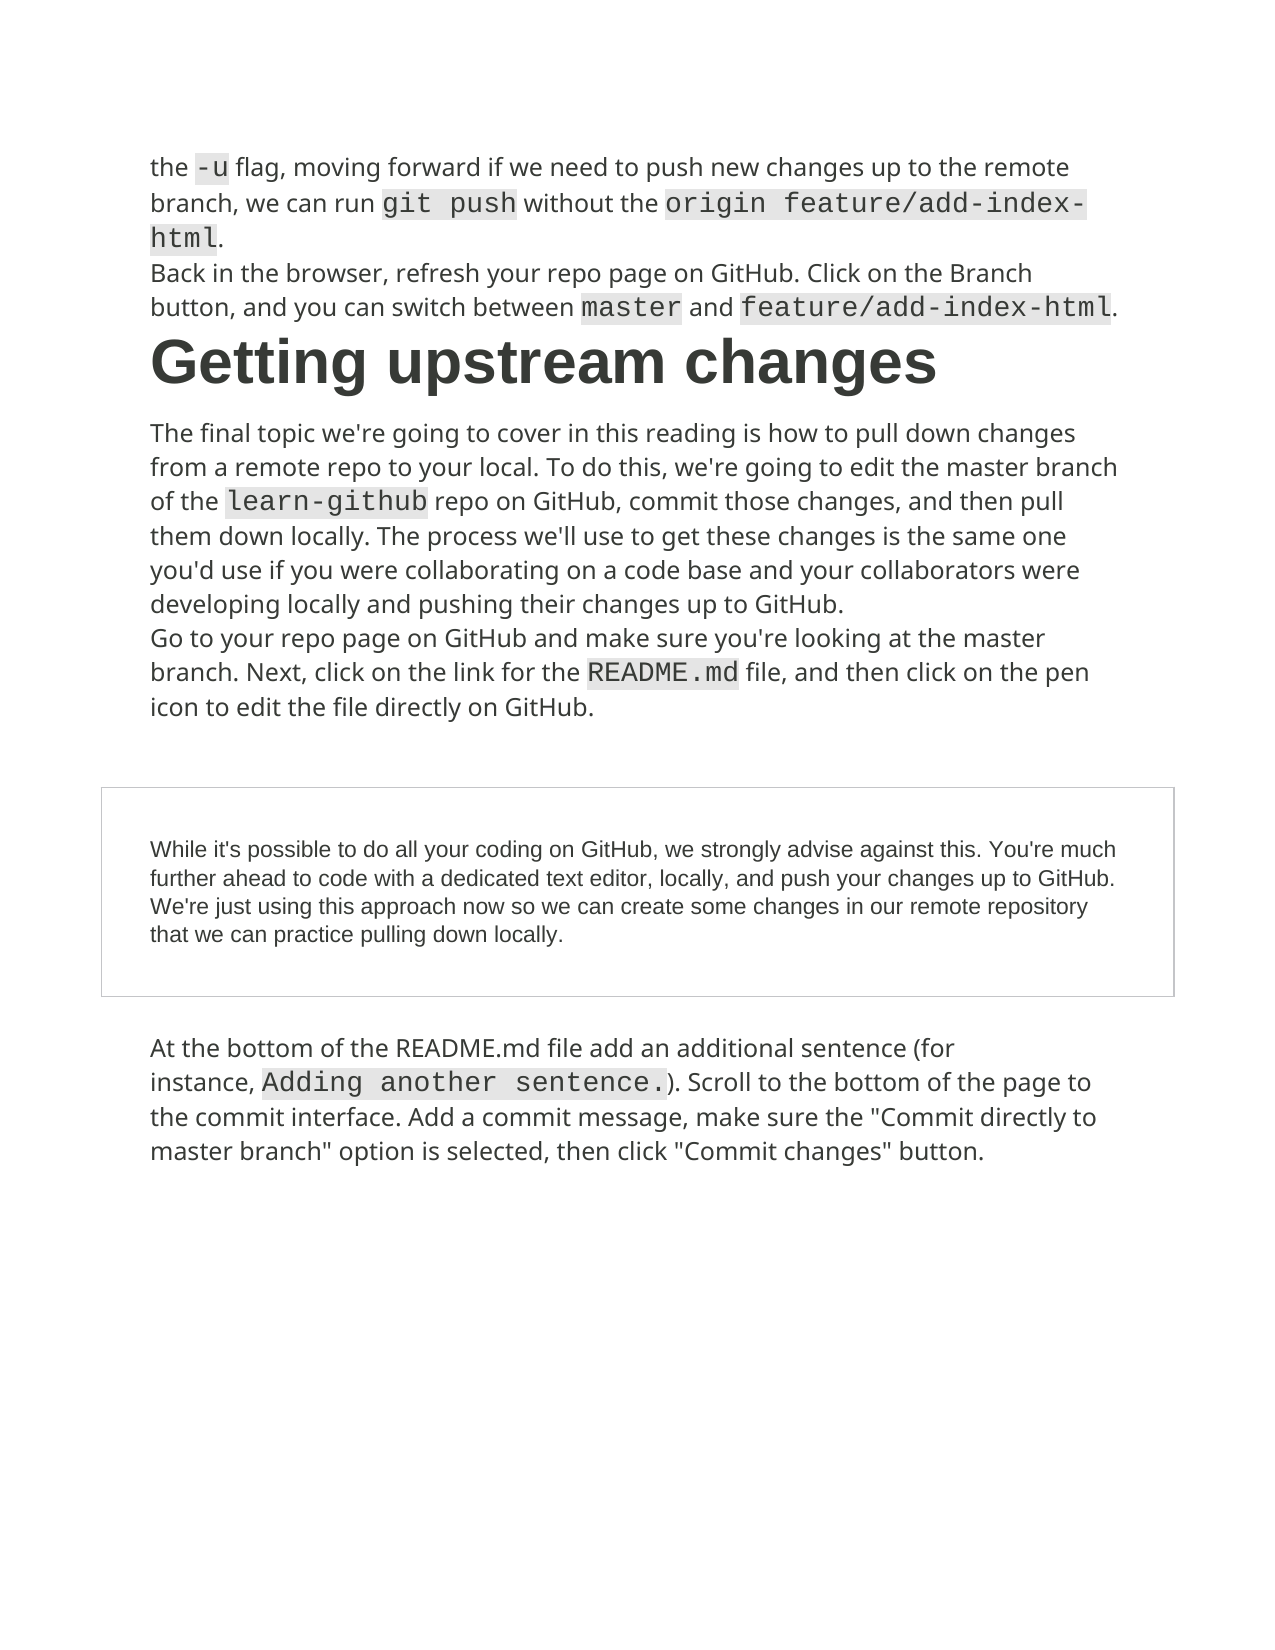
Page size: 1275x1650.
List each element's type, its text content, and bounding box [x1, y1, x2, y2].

text Back in the browser, refresh your repo page on GitHub. Click on the Branch button, and you can switch between master and feature/add-index-html. [150, 256, 1125, 325]
text At the bottom of the README.md file add an additional sentence (for instance, Adding another sentence.). Scroll to the bottom of the page to the commit interface. Add a commit message, make sure the "Commit directly to master branch" option is selected, then click "Commit changes" button. [150, 1031, 1125, 1168]
text The final topic we're going to cover in this reading is how to pull down changes from a remote repo to your local. To do this, we're going to edit the master branch of the learn-github repo on GitHub, commit those changes, and then pull them down locally. The process we'll use to get these changes is the same one you'd use if you were collaborating on a code base and your collaborators were developing locally and pushing their changes up to GitHub. [150, 415, 1125, 621]
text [150, 150, 1125, 256]
subtitle Getting upstream changes [150, 325, 1125, 397]
subtitle While it's possible to do all your coding on GitHub, we strongly advise against this. You're much further ahead to code with a dedicated text editor, locally, and push your changes up to GitHub. We're just using this approach now so we can create some changes in our remote repository that we can practice pulling down locally. [102, 788, 1173, 996]
text Go to your repo page on GitHub and make sure you're looking at the master branch. Next, click on the link for the README.md file, and then click on the pen icon to edit the file directly on GitHub. [150, 621, 1125, 724]
